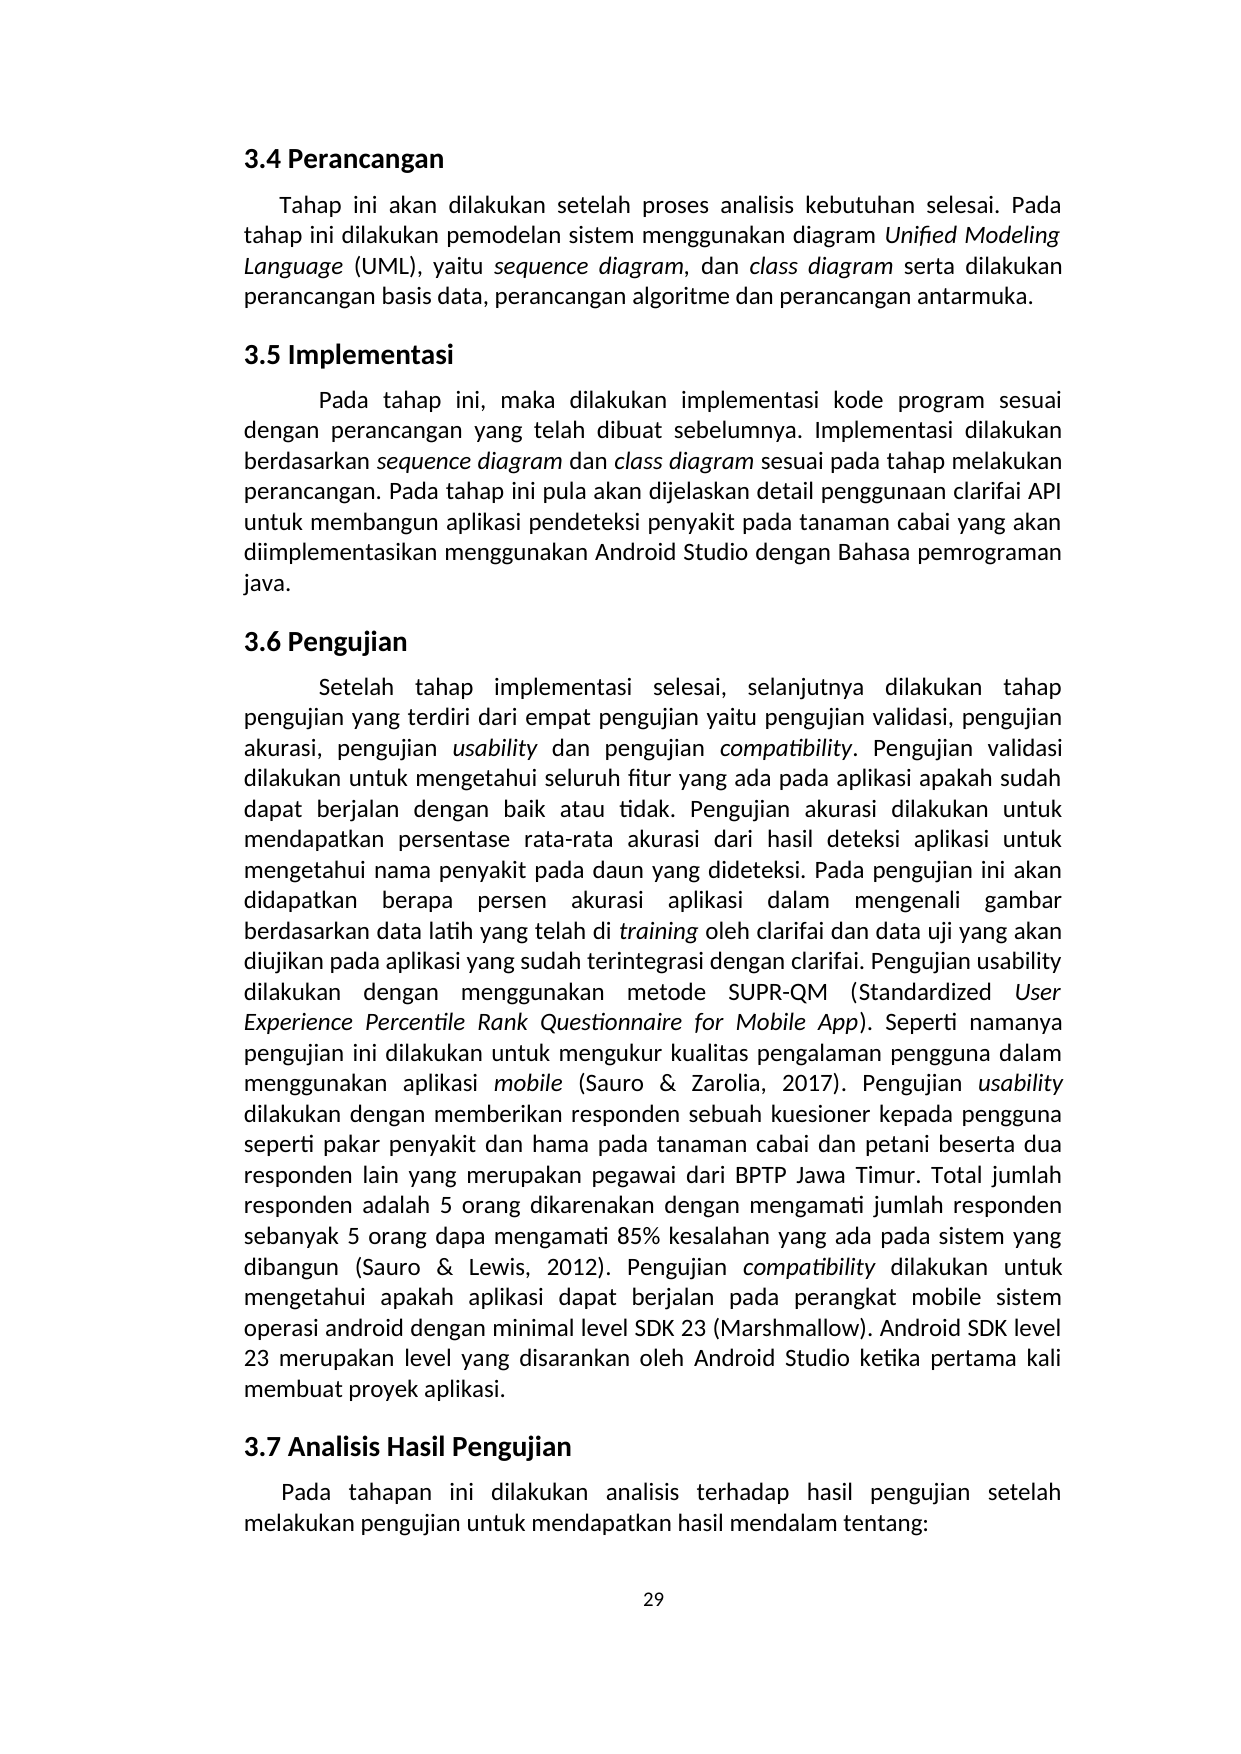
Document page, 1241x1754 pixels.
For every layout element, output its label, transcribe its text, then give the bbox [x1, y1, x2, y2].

subtitle Pengujian [244, 623, 1063, 658]
subtitle Implementasi [244, 336, 1063, 371]
text Pada tahapan ini dilakukan analisis terhadap hasil pengujian setelah melakukan pengujian untuk mendapatkan hasil mendalam tentang: [244, 1476, 1063, 1537]
text Pada tahap ini, maka dilakukan implementasi kode program sesuai dengan perancangan yang telah dibuat sebelumnya. Implementasi dilakukan berdasarkan sequence diagram dan class diagram sesuai pada tahap melakukan perancangan. Pada tahap ini pula akan dijelaskan detail penggunaan clarifai API untuk membangun aplikasi pendeteksi penyakit pada tanaman cabai yang akan diimplementasikan menggunakan Android Studio dengan Bahasa pemrograman java. [244, 384, 1063, 598]
text Tahap ini akan dilakukan setelah proses analisis kebutuhan selesai. Pada tahap ini dilakukan pemodelan sistem menggunakan diagram Unified Modeling Language (UML), yaitu sequence diagram, dan class diagram serta dilakukan perancangan basis data, perancangan algoritme dan perancangan antarmuka. [244, 189, 1063, 311]
text Setelah tahap implementasi selesai, selanjutnya dilakukan tahap pengujian yang terdiri dari empat pengujian yaitu pengujian validasi, pengujian akurasi, pengujian usability dan pengujian compatibility. Pengujian validasi dilakukan untuk mengetahui seluruh fitur yang ada pada aplikasi apakah sudah dapat berjalan dengan baik atau tidak. Pengujian akurasi dilakukan untuk mendapatkan persentase rata-rata akurasi dari hasil deteksi aplikasi untuk mengetahui nama penyakit pada daun yang dideteksi. Pada pengujian ini akan didapatkan berapa persen akurasi aplikasi dalam mengenali gambar berdasarkan data latih yang telah di training oleh clarifai dan data uji yang akan diujikan pada aplikasi yang sudah terintegrasi dengan clarifai. Pengujian usability dilakukan dengan menggunakan metode SUPR-QM (Standardized User Experience Percentile Rank Questionnaire for Mobile App). Seperti namanya pengujian ini dilakukan untuk mengukur kualitas pengalaman pengguna dalam menggunakan aplikasi mobile (Sauro & Zarolia, 2017). Pengujian usability dilakukan dengan memberikan responden sebuah kuesioner kepada pengguna seperti pakar penyakit dan hama pada tanaman cabai dan petani beserta dua responden lain yang merupakan pegawai dari BPTP Jawa Timur. Total jumlah responden adalah 5 orang dikarenakan dengan mengamati jumlah responden sebanyak 5 orang dapa mengamati 85% kesalahan yang ada pada sistem yang dibangun (Sauro & Lewis, 2012). Pengujian compatibility dilakukan untuk mengetahui apakah aplikasi dapat berjalan pada perangkat mobile sistem operasi android dengan minimal level SDK 23 (Marshmallow). Android SDK level 23 merupakan level yang disarankan oleh Android Studio ketika pertama kali membuat proyek aplikasi. [244, 671, 1063, 1403]
subtitle Perancangan [244, 141, 1063, 176]
subtitle Analisis Hasil Pengujian [244, 1428, 1063, 1464]
